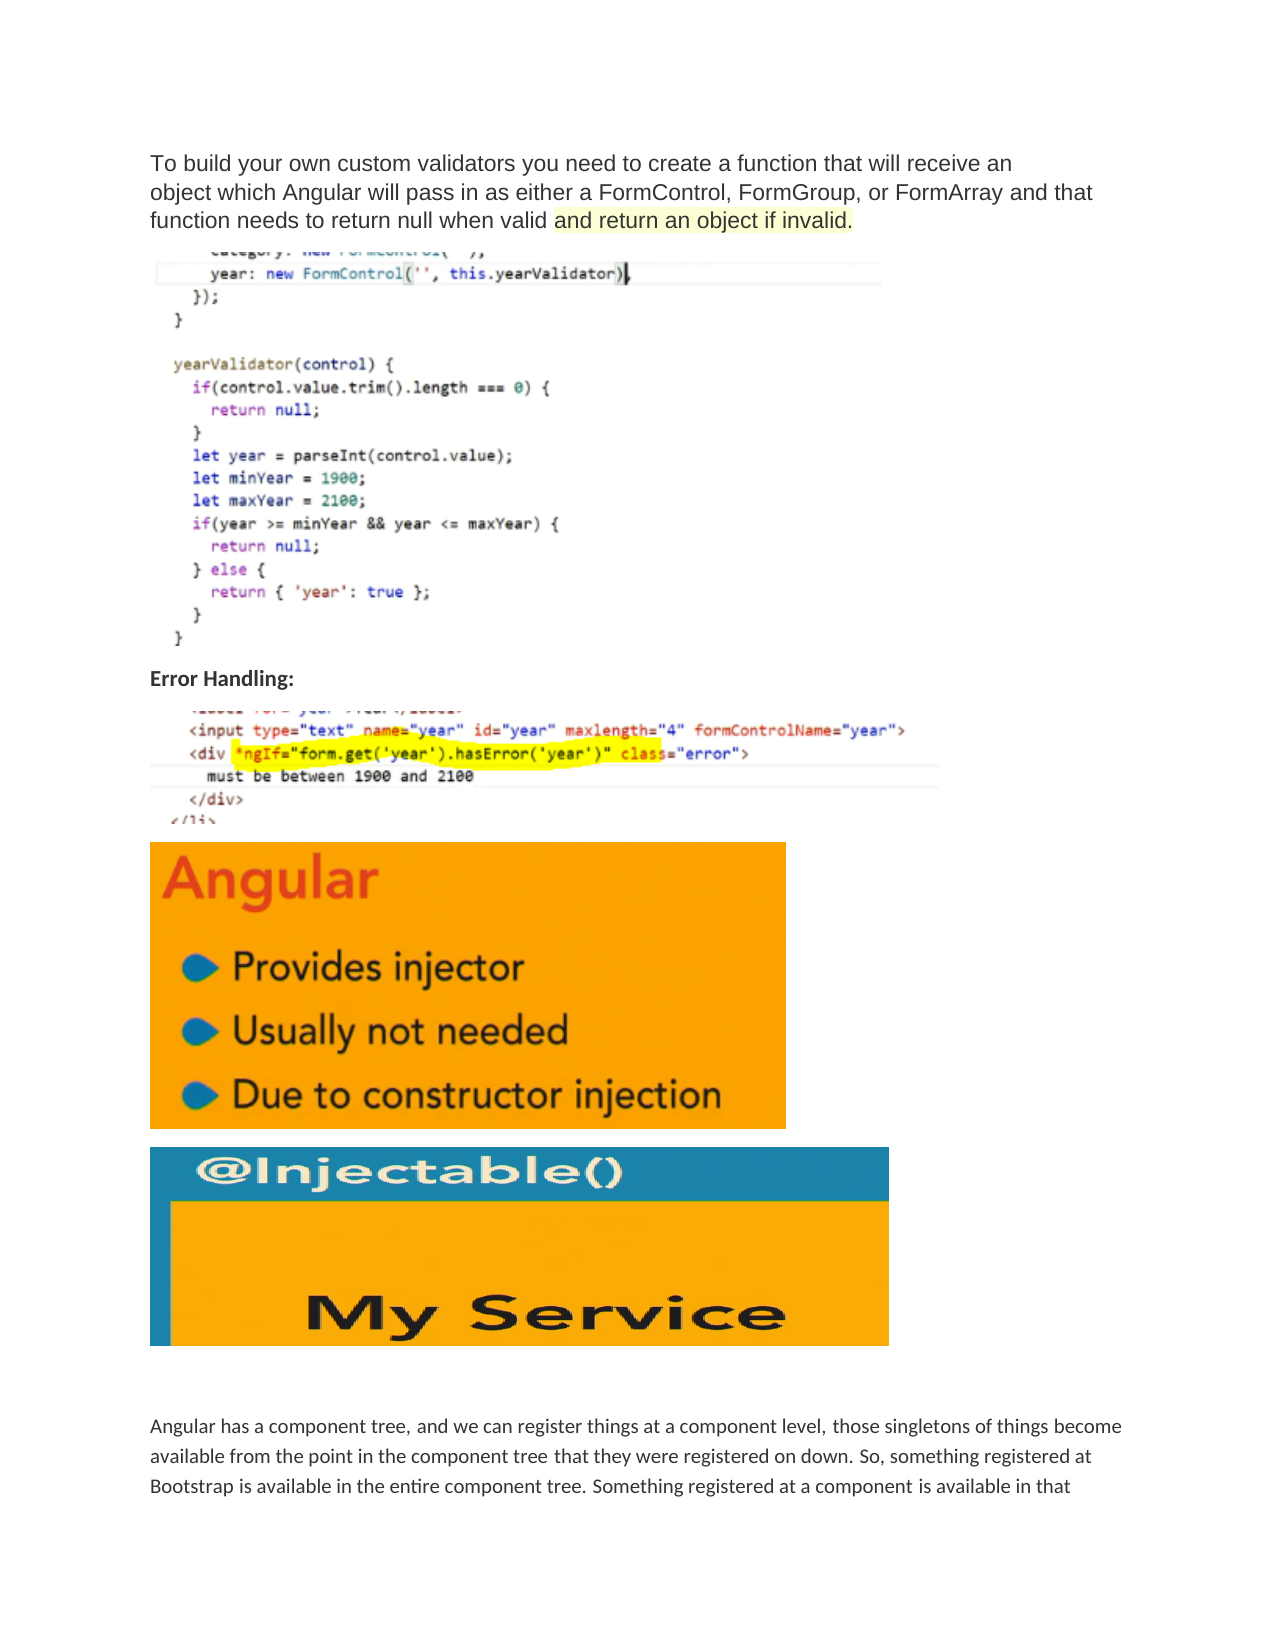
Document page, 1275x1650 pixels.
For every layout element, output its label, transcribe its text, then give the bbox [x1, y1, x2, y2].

picture [150, 252, 882, 646]
picture [150, 842, 786, 1129]
picture [150, 711, 939, 824]
text To build your own custom validators you need to create a function that will receive an object which Angular will pass in as either a FormControl, FormGroup, or FormArray and that function needs to return null when valid and return an object if invalid. [150, 150, 1125, 233]
text Error Handling: [150, 664, 1125, 693]
picture [150, 1147, 889, 1346]
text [150, 1411, 1125, 1499]
